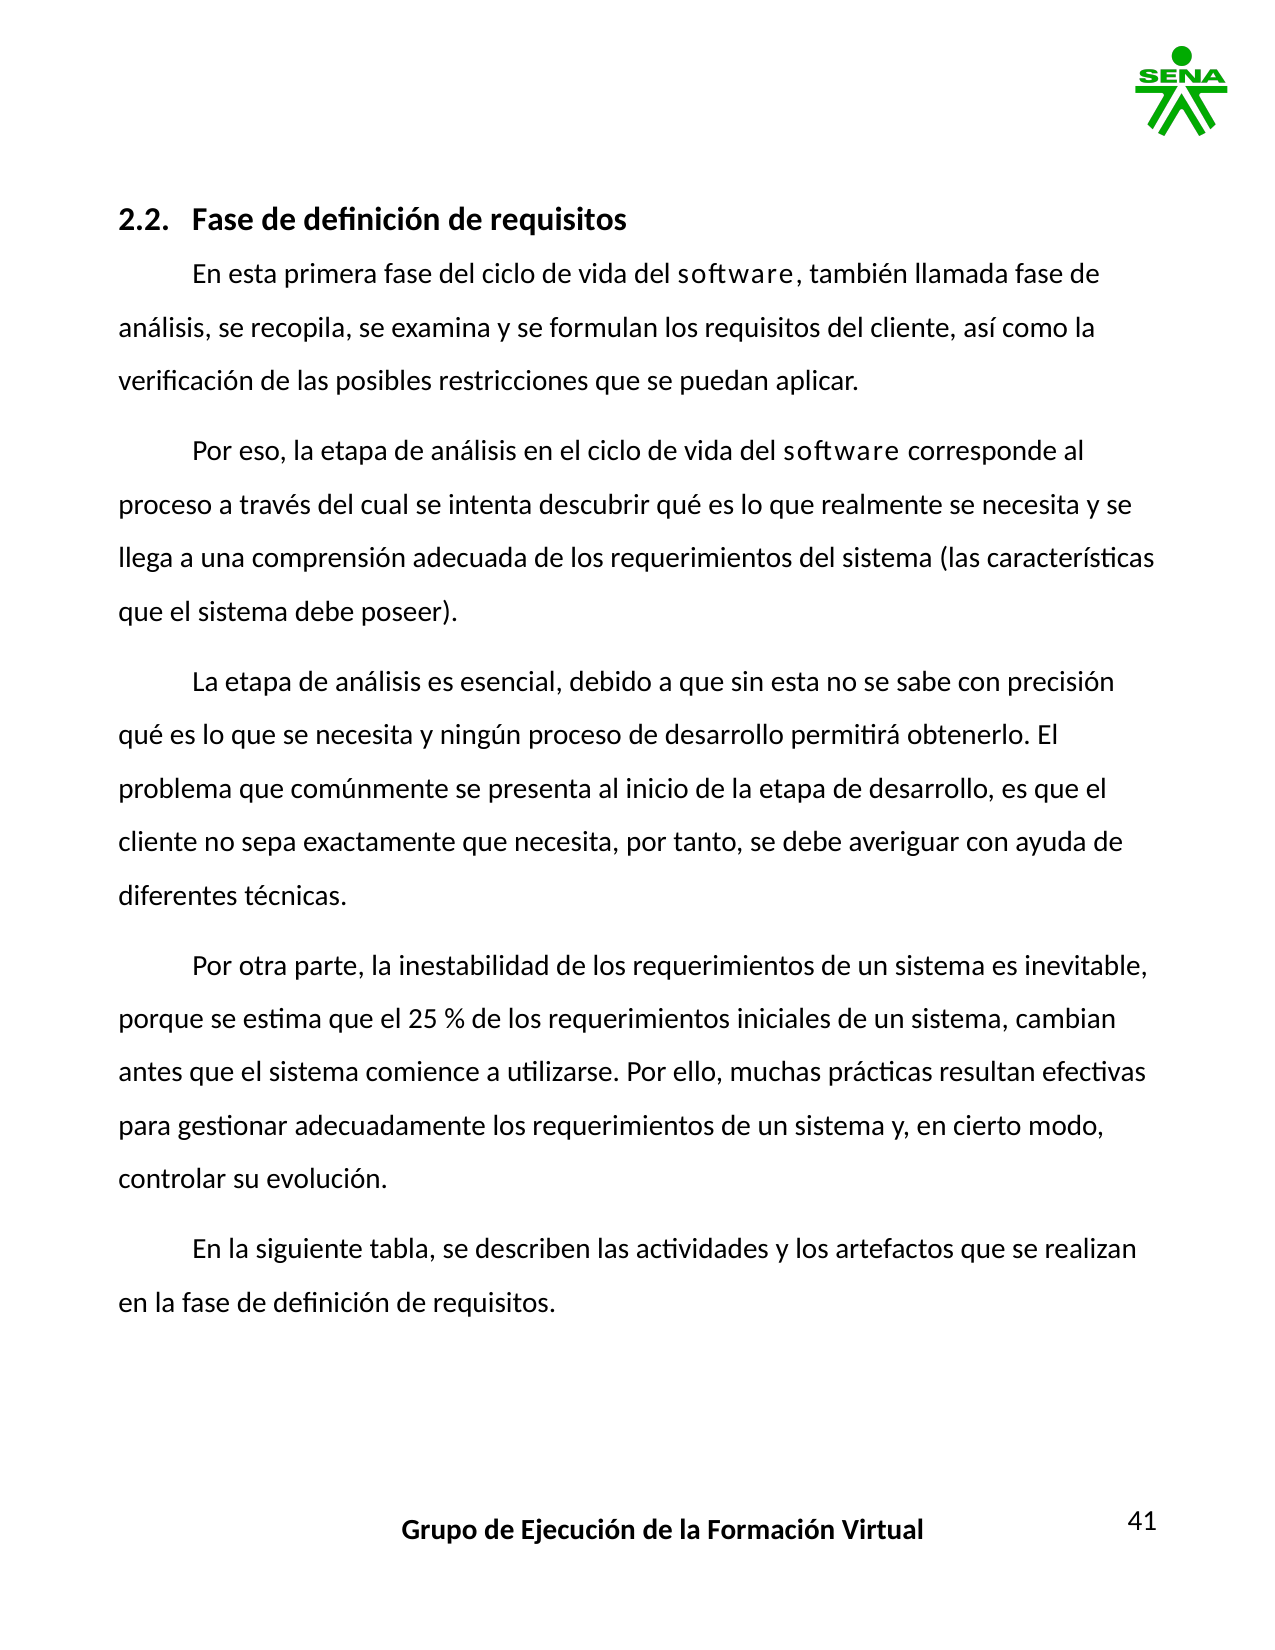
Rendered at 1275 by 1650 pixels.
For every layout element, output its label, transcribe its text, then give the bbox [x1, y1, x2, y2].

picture [1135, 46, 1228, 136]
text En esta primera fase del ciclo de vida del software, también llamada fase de análisis, se recopila, se examina y se formulan los requisitos del cliente, así como la verificación de las posibles restricciones que se puedan aplicar. [118, 255, 1157, 398]
text Por otra parte, la inestabilidad de los requerimientos de un sistema es inevitable, porque se estima que el 25 % de los requerimientos iniciales de un sistema, cambian antes que el sistema comience a utilizarse. Por ello, muchas prácticas resultan efectivas para gestionar adecuadamente los requerimientos de un sistema y, en cierto modo, controlar su evolución. [118, 947, 1157, 1196]
text La etapa de análisis es esencial, debido a que sin esta no se sabe con precisión qué es lo que se necesita y ningún proceso de desarrollo permitirá obtenerlo. El problema que comúnmente se presenta al inicio de la etapa de desarrollo, es que el cliente no sepa exactamente que necesita, por tanto, se debe averiguar con ayuda de diferentes técnicas. [118, 663, 1157, 912]
subtitle Fase de definición de requisitos [118, 198, 1157, 239]
text En la siguiente tabla, se describen las actividades y los artefactos que se realizan en la fase de definición de requisitos. [118, 1231, 1157, 1319]
text Por eso, la etapa de análisis en el ciclo de vida del software corresponde al proceso a través del cual se intenta descubrir qué es lo que realmente se necesita y se llega a una comprensión adecuada de los requerimientos del sistema (las características que el sistema debe poseer). [118, 432, 1157, 628]
